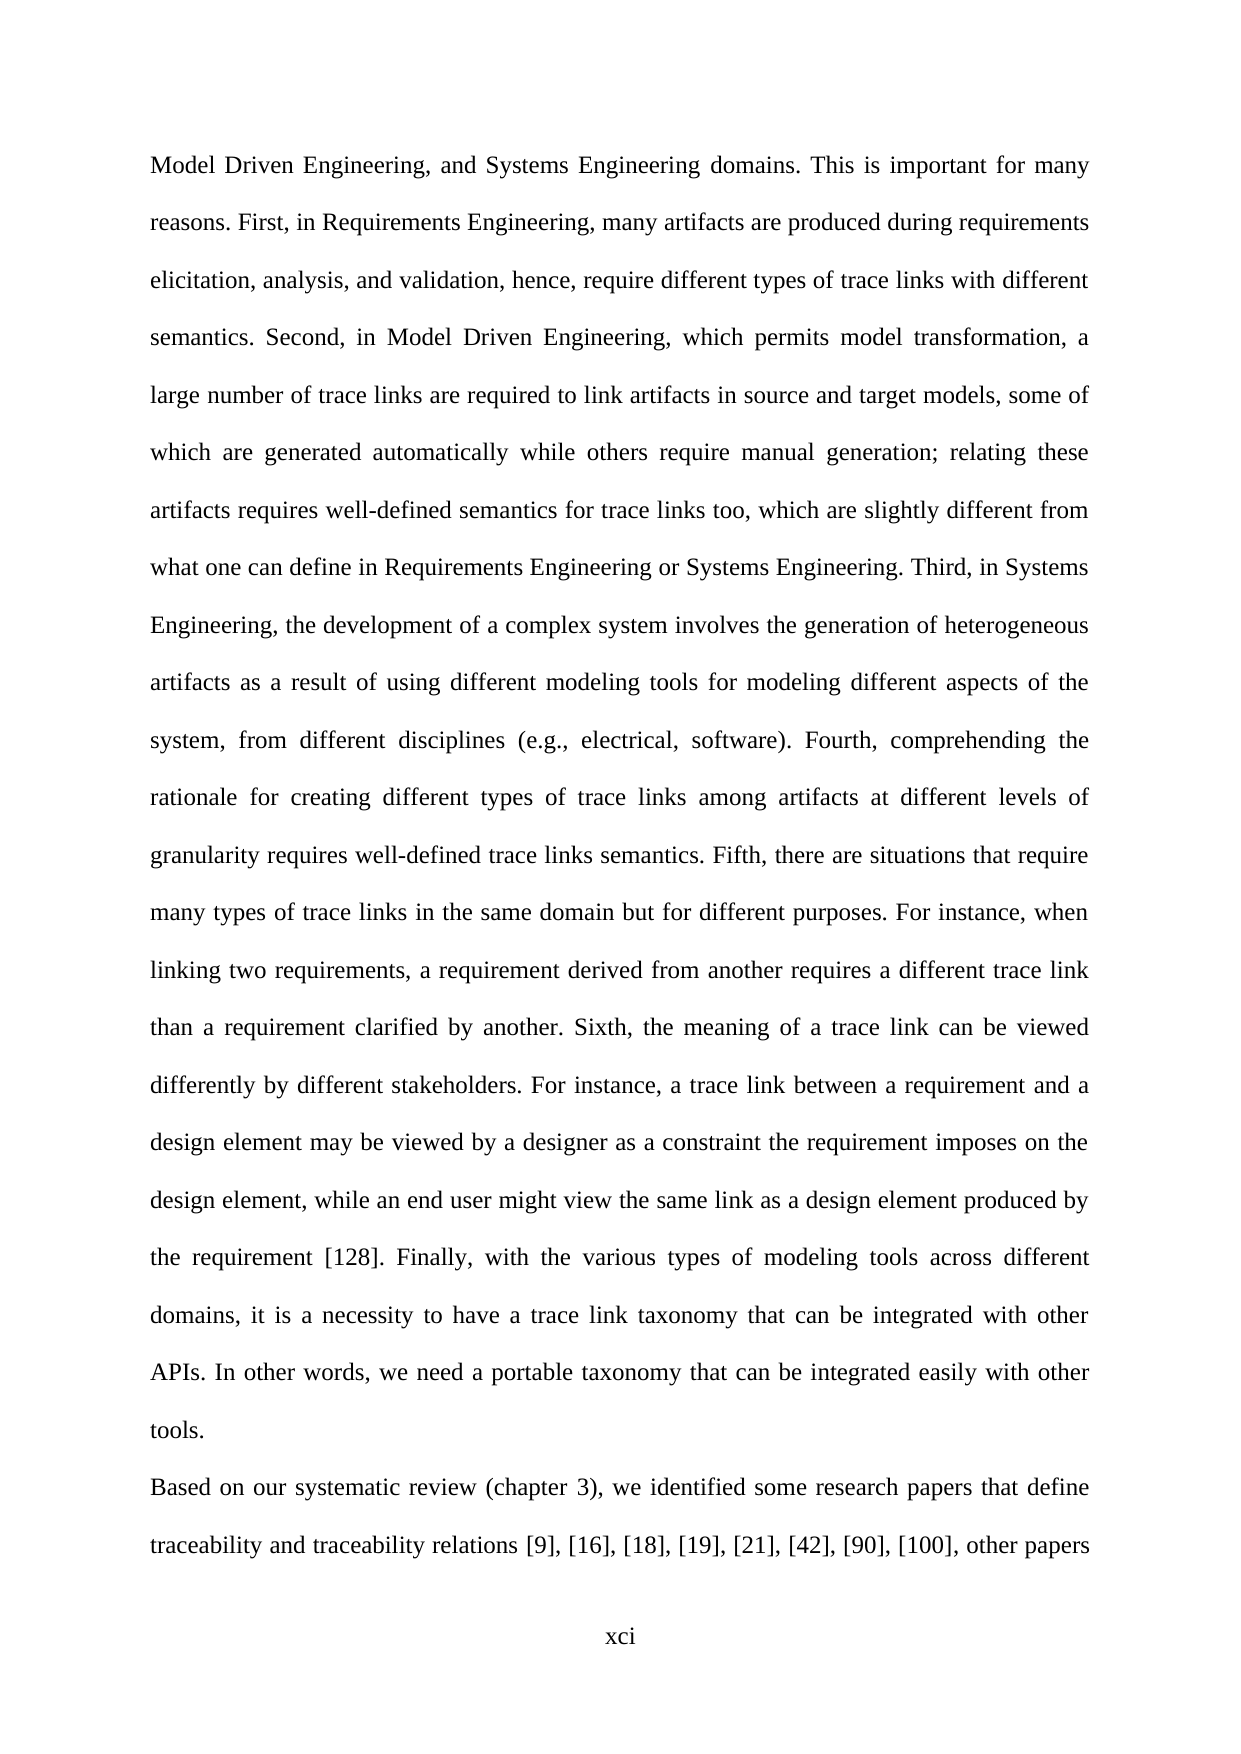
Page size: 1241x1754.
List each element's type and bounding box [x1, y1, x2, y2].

text [150, 150, 1090, 1444]
text [150, 1472, 1090, 1559]
